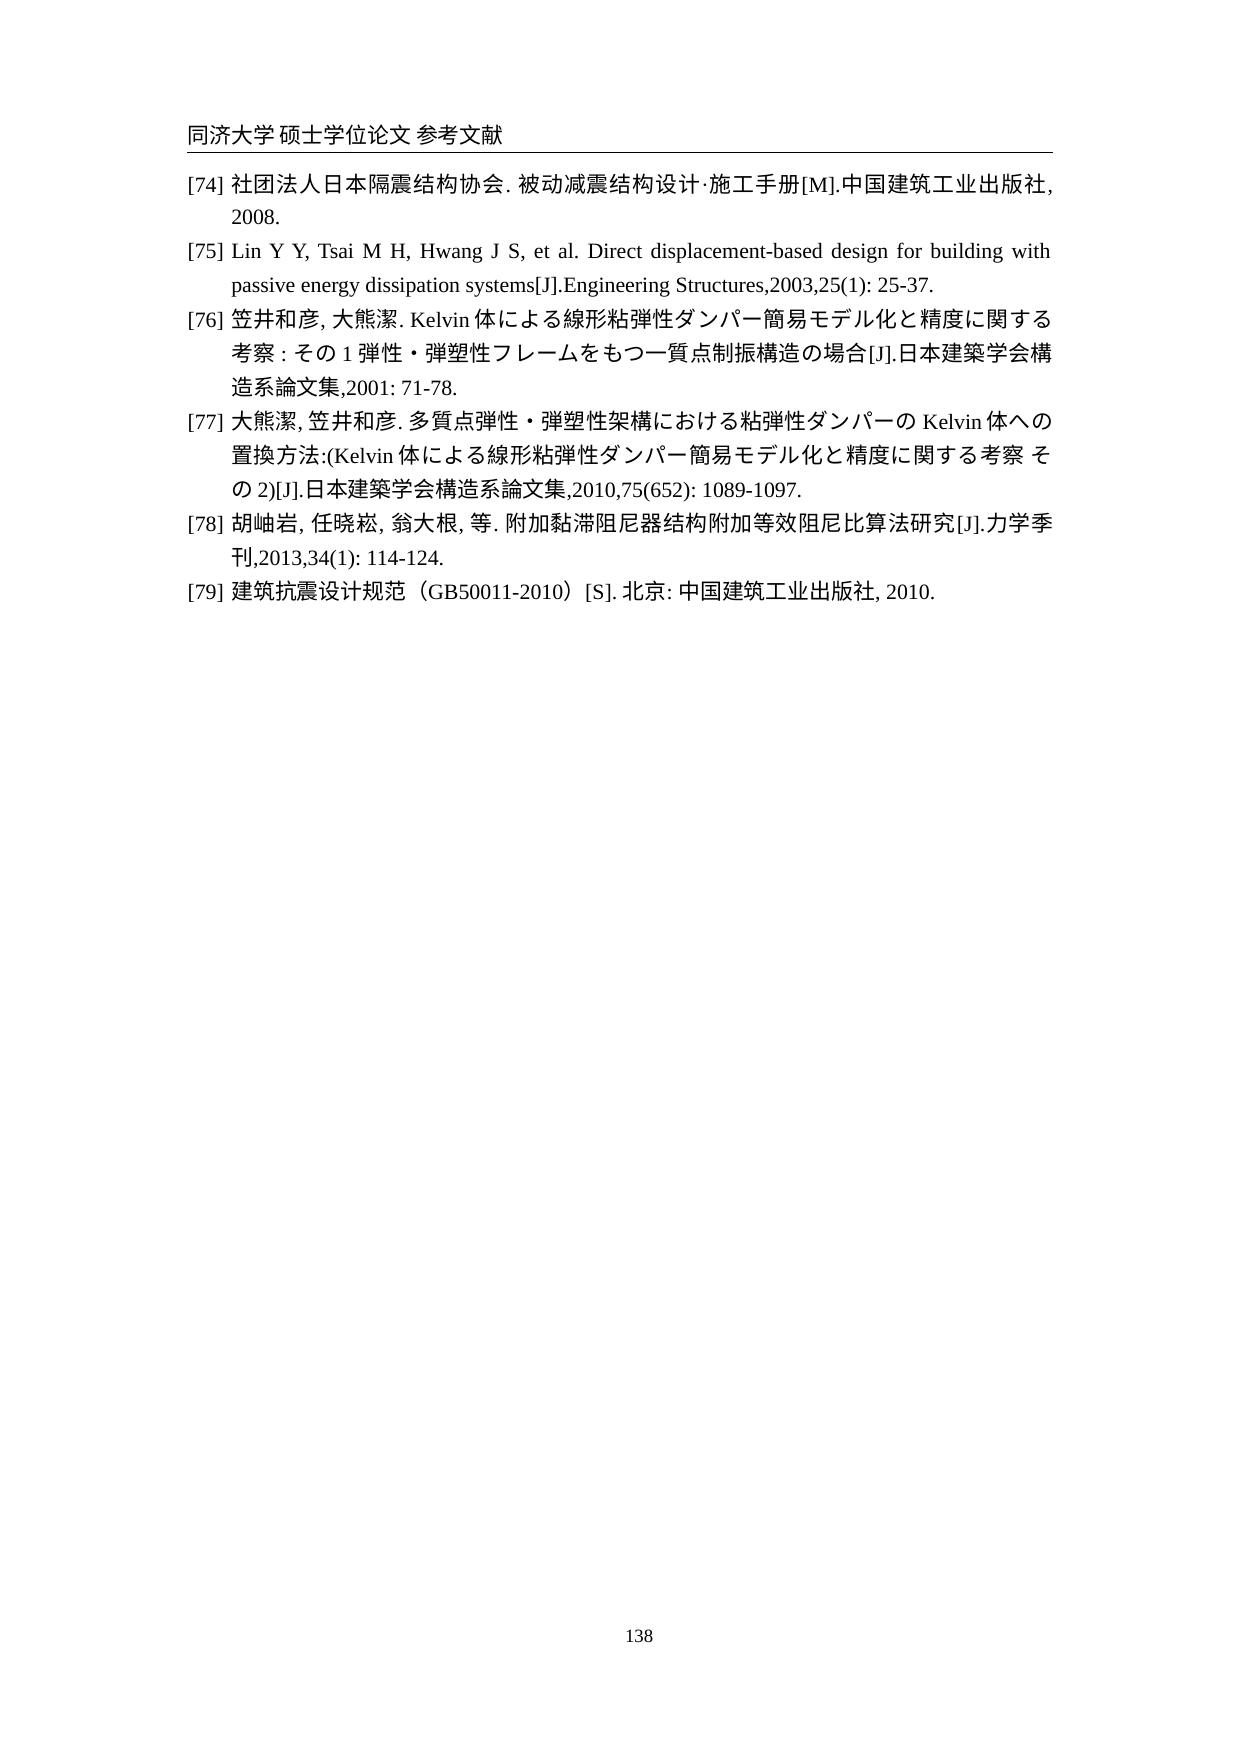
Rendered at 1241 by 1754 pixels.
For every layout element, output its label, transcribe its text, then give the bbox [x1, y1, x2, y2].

text [78] 胡岫岩, 任晓崧, 翁大根, 等. 附加黏滞阻尼器结构附加等效阻尼比算法研究[J].力学季刊,2013,34(1): 114-124. [187, 505, 1053, 573]
text [75] Lin Y Y, Tsai M H, Hwang J S, et al. Direct displacement-based design for building with passive energy dissipation systems[J].Engineering Structures,2003,25(1): 25-37. [187, 233, 1053, 301]
text [74] 社团法人日本隔震结构协会. 被动减震结构设计·施工手册[M].中国建筑工业出版社, 2008. [187, 166, 1053, 233]
text [79] 建筑抗震设计规范（GB50011-2010）[S]. 北京: 中国建筑工业出版社, 2010. [187, 573, 1053, 607]
text [77] 大熊潔, 笠井和彦. 多質点弾性・弾塑性架構における粘弾性ダンパーのKelvin体への置換方法:(Kelvin体による線形粘弾性ダンパー簡易モデル化と精度に関する考察 その2)[J].日本建築学会構造系論文集,2010,75(652): 1089-1097. [187, 403, 1053, 505]
text [76] 笠井和彦, 大熊潔. Kelvin体による線形粘弾性ダンパー簡易モデル化と精度に関する考察 : その1 弾性・弾塑性フレームをもつ一質点制振構造の場合[J].日本建築学会構造系論文集,2001: 71-78. [187, 301, 1053, 403]
